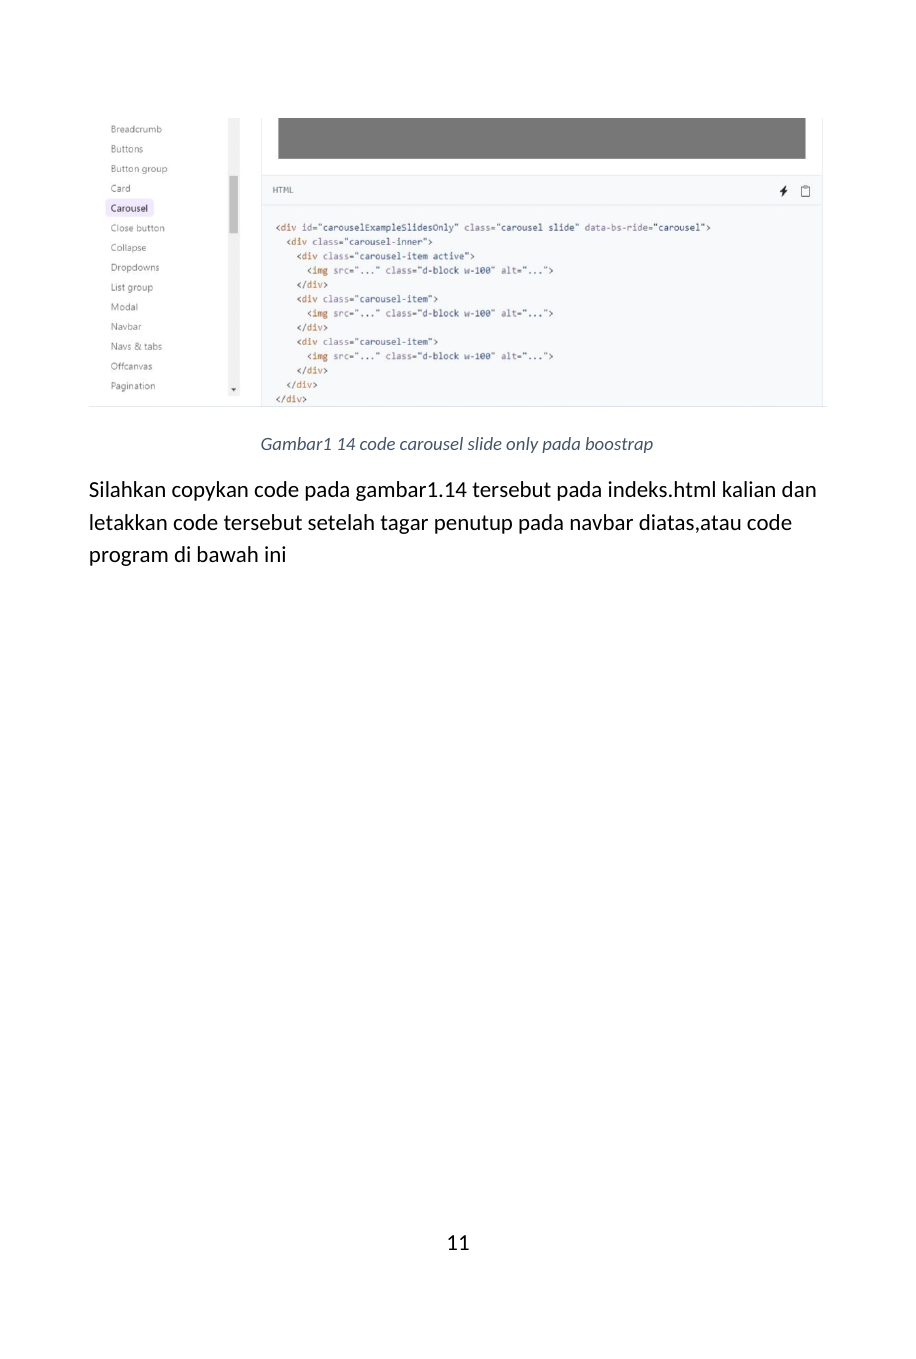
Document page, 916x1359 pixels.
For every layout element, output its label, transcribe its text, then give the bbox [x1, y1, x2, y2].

picture [88, 118, 827, 407]
text Silahkan copykan code pada gambar1.14 tersebut pada indeks.html kalian dan letakkan code tersebut setelah tagar penutup pada navbar diatas,atau code program di bawah ini [89, 476, 827, 568]
